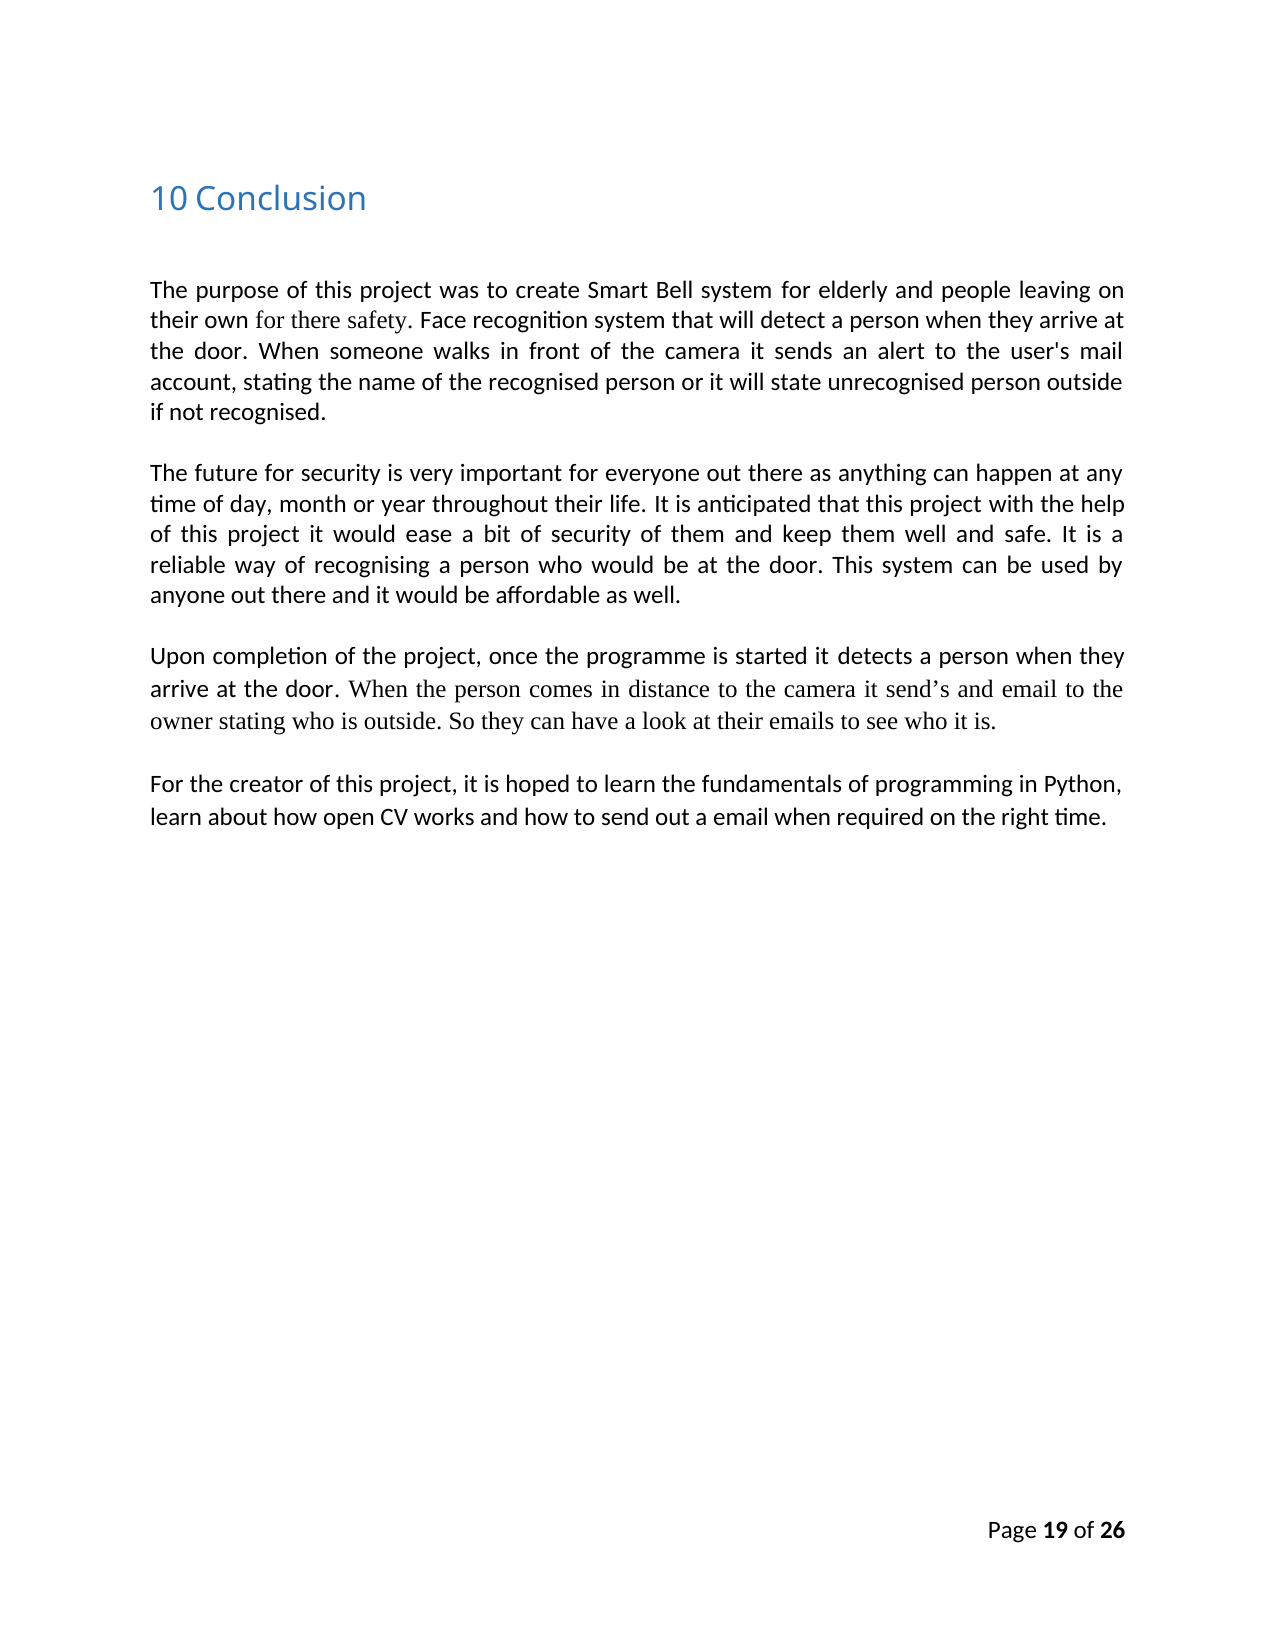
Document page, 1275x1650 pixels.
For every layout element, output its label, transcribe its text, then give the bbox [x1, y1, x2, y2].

subtitle Conclusion [150, 175, 1125, 220]
text For the creator of this project, it is hoped to learn the fundamentals of programming in Python, learn about how open CV works and how to send out a email when required on the right time. [150, 768, 1125, 832]
text The future for security is very important for everyone out there as anything can happen at any time of day, month or year throughout their life. It is anticipated that this project with the help of this project it would ease a bit of security of them and keep them well and safe. It is a reliable way of recognising a person who would be at the door. This system can be used by anyone out there and it would be affordable as well. [150, 457, 1125, 610]
text The purpose of this project was to create Smart Bell system for elderly and people leaving on their own for there safety. Face recognition system that will detect a person when they arrive at the door. When someone walks in front of the camera it sends an alert to the user's mail account, stating the name of the recognised person or it will state unrecognised person outside if not recognised. [150, 274, 1125, 427]
text Upon completion of the project, once the programme is started it detects a person when they arrive at the door. When the person comes in distance to the camera it send’s and email to the owner stating who is outside. So they can have a look at their emails to see who it is. [150, 640, 1125, 735]
